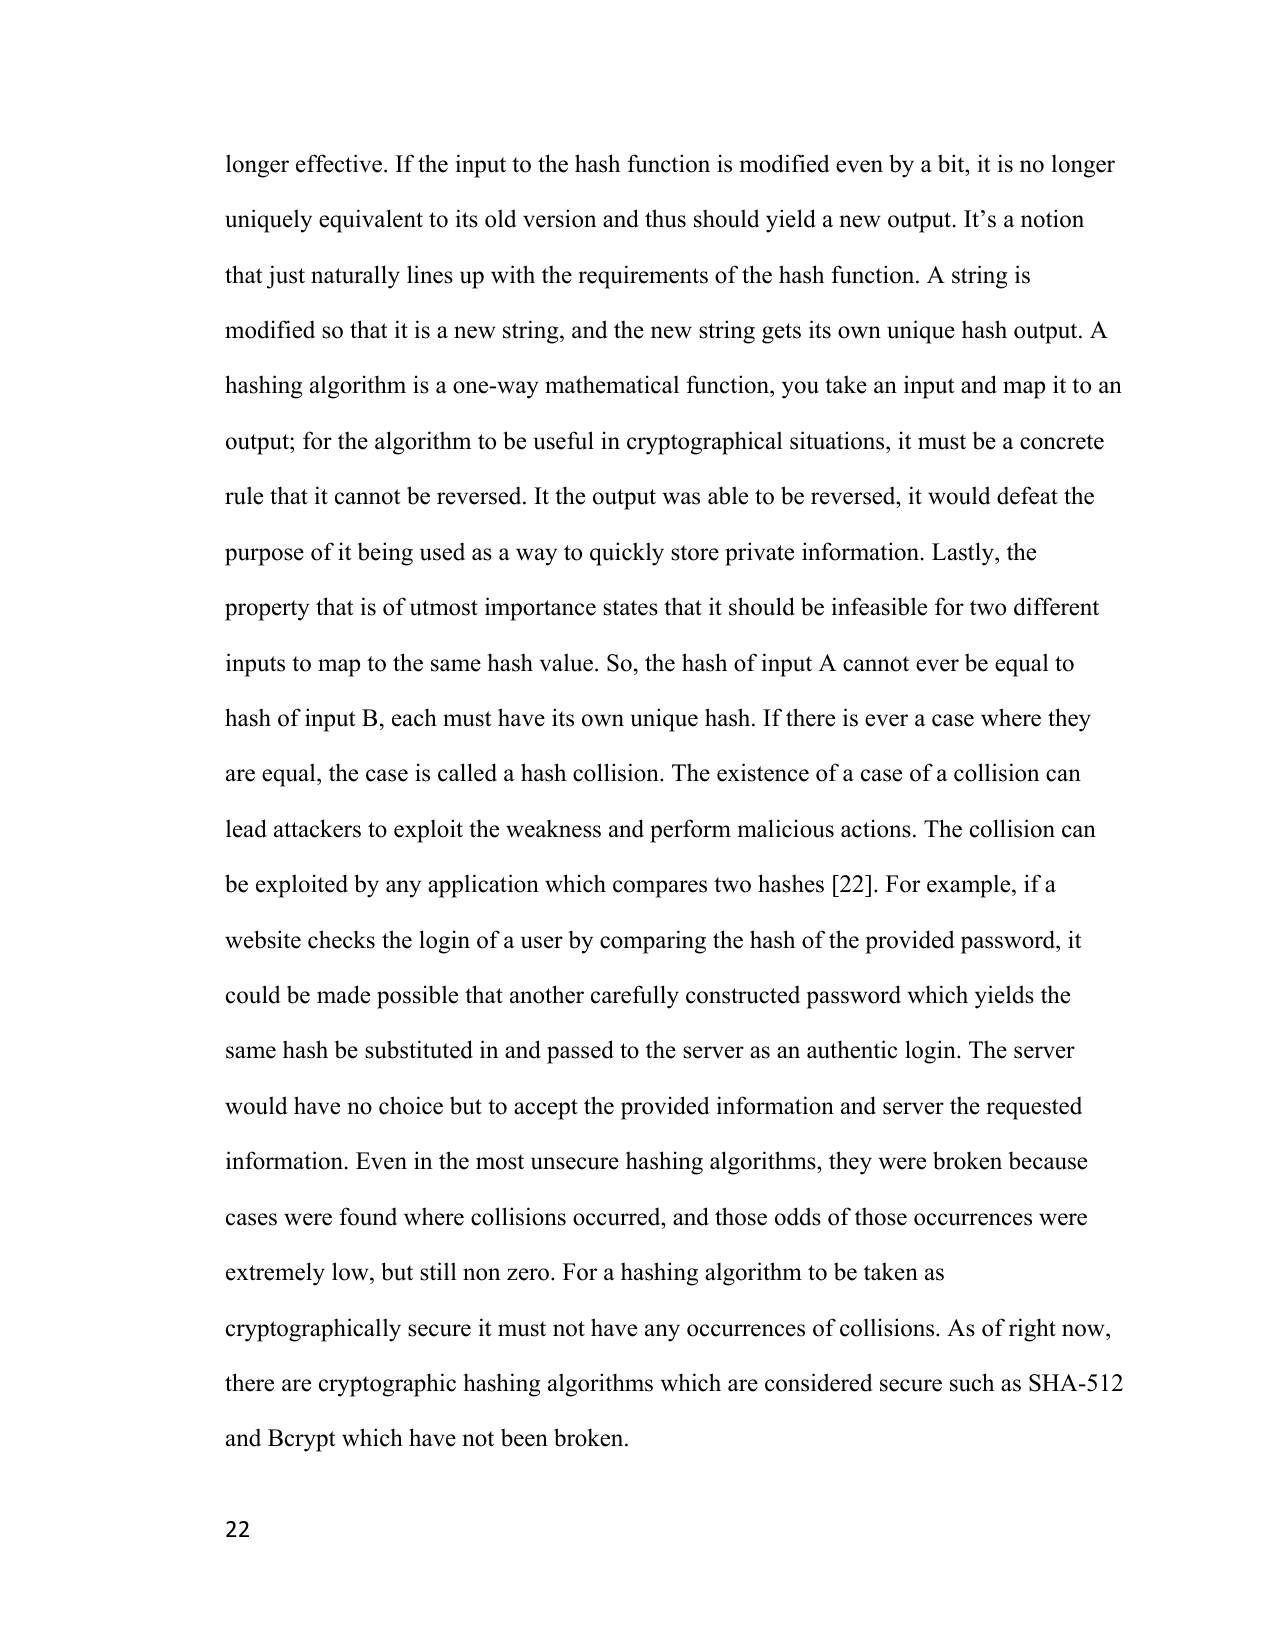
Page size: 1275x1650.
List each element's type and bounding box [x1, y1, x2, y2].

text [225, 150, 1125, 1452]
